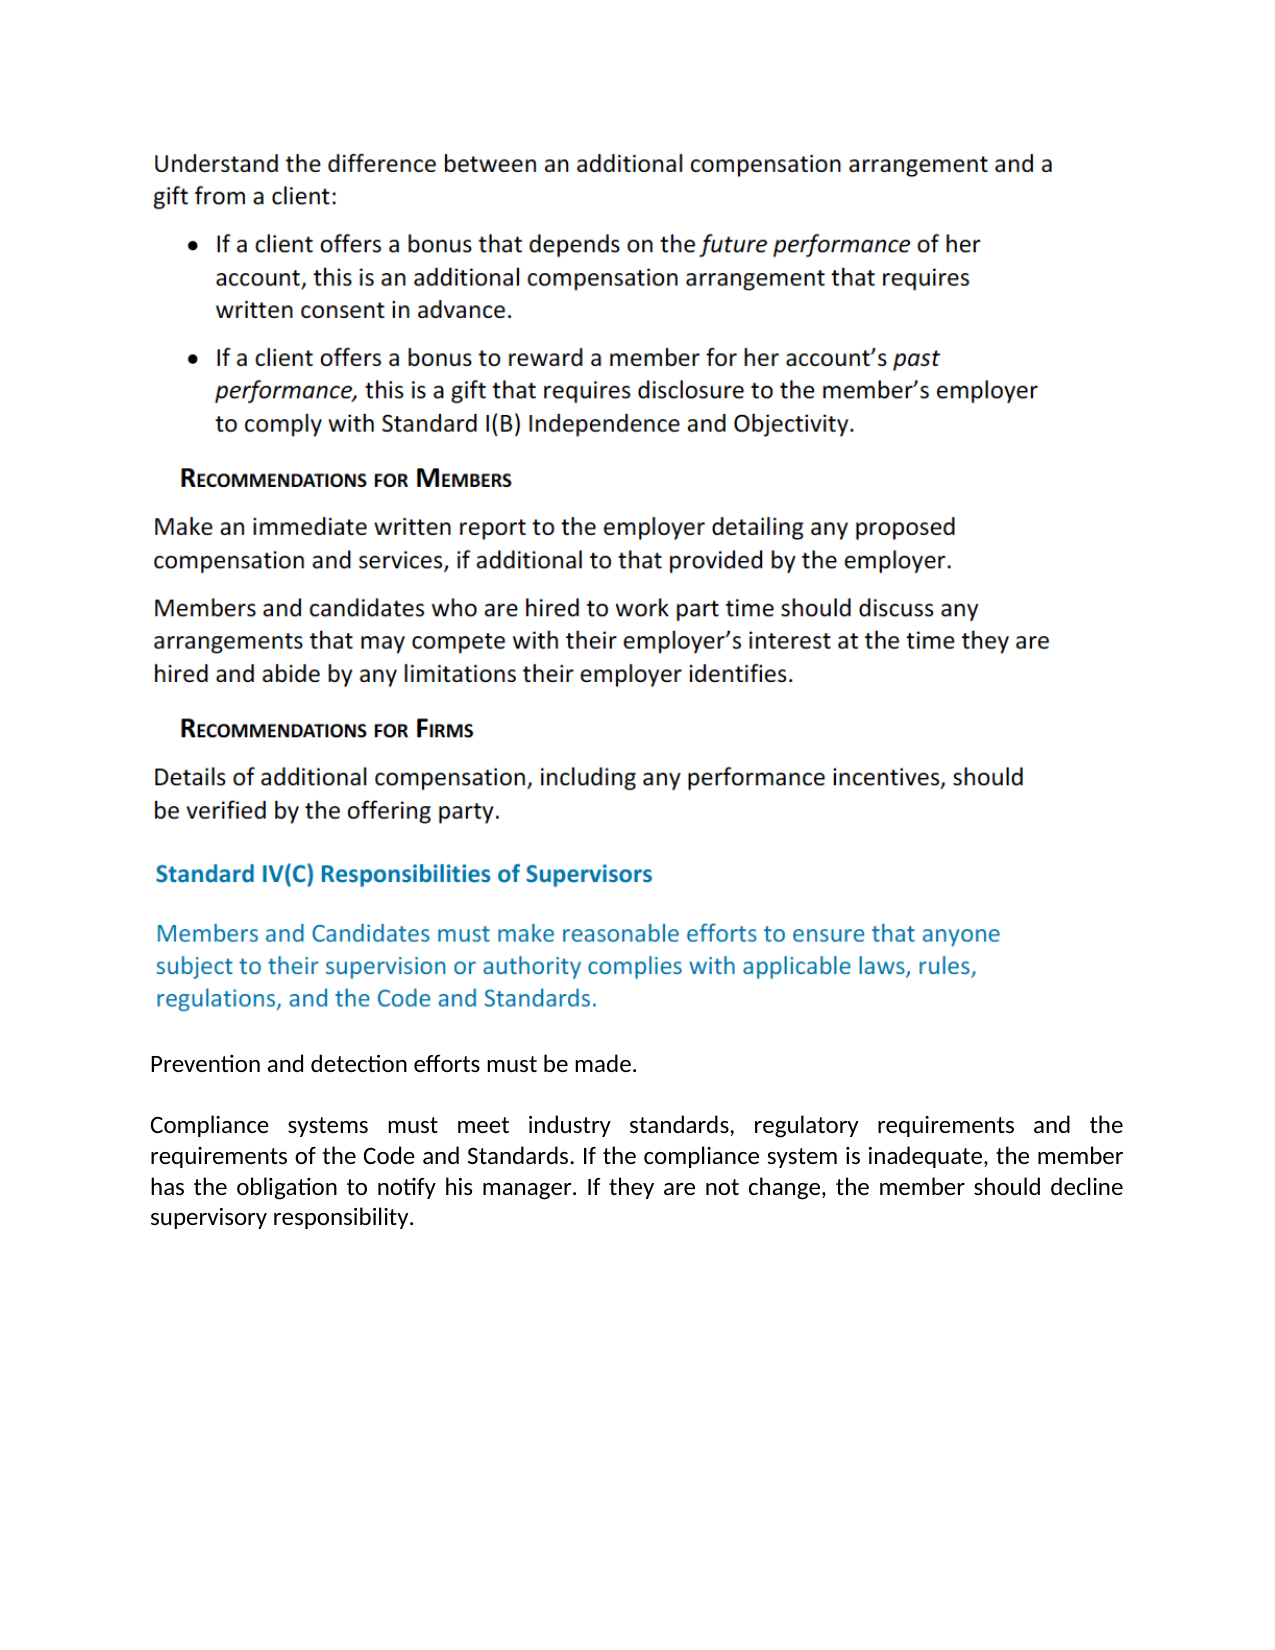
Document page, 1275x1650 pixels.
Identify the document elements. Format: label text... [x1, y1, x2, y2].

text Compliance systems must meet industry standards, regulatory requirements and the requirements of the Code and Standards. If the compliance system is inadequate, the member has the obligation to notify his manager. If they are not change, the member should decline supervisory responsibility. [150, 1109, 1125, 1232]
picture [150, 857, 1007, 1018]
picture [150, 150, 1055, 827]
text Prevention and detection efforts must be made. [150, 1048, 1125, 1079]
